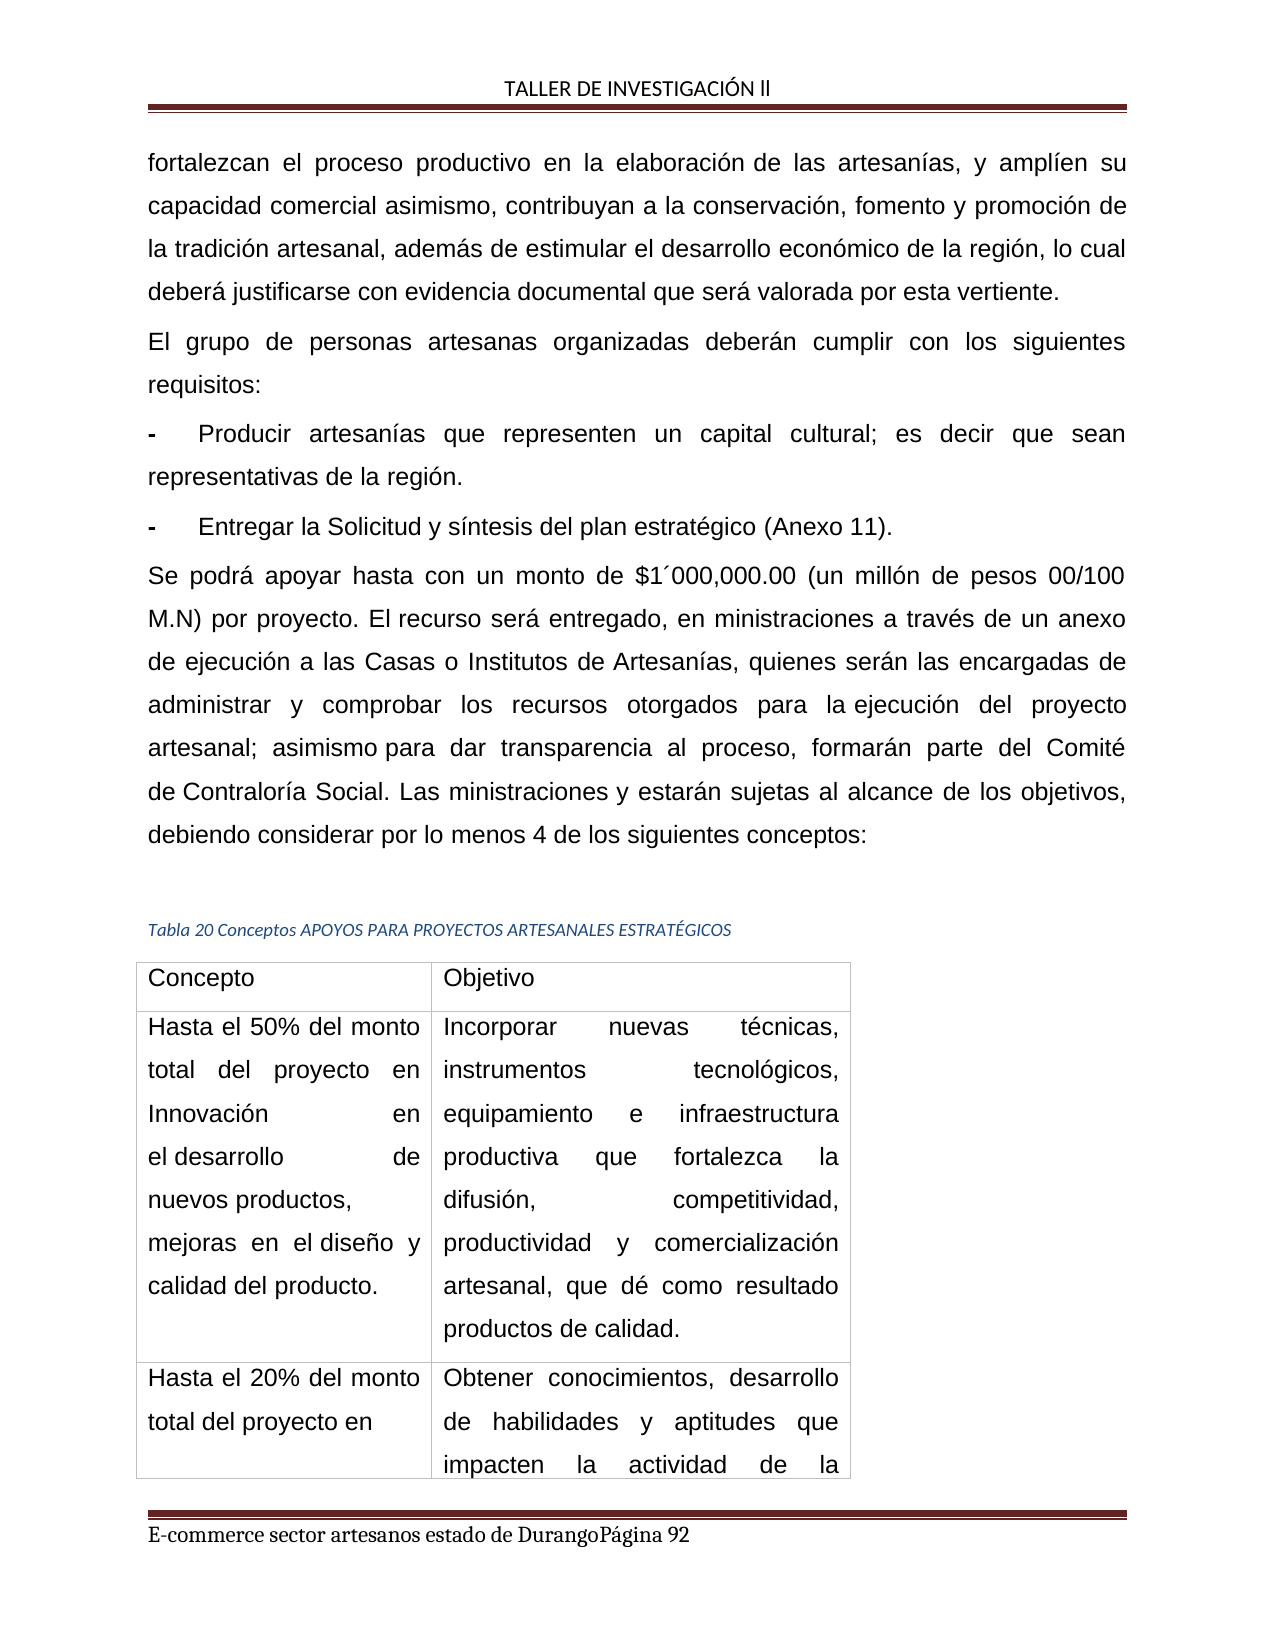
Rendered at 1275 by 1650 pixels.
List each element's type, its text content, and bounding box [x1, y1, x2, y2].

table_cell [137, 1363, 431, 1478]
text - Entregar la Solicitud y síntesis del plan estratégico (Anexo 11). [148, 511, 1127, 540]
table_header Objetivo [432, 963, 850, 1011]
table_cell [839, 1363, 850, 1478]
text Tabla 20 Conceptos APOYOS PARA PROYECTOS ARTESANALES ESTRATÉGICOS [148, 918, 1127, 941]
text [148, 148, 1127, 306]
table_cell Incorporar nuevas técnicas, instrumentos tecnológicos, equipamiento e infraestructura productiva que fortalezca la difusión, competitividad, productividad y comercialización artesanal, que dé como resultado productos de calidad. [432, 1012, 850, 1362]
text - Producir artesanías que representen un capital cultural; es decir que sean representativas de la región. [148, 419, 1127, 491]
text El grupo de personas artesanas organizadas deberán cumplir con los siguientes requisitos: [148, 326, 1127, 398]
text Se podrá apoyar hasta con un monto de $1´000,000.00 (un millón de pesos 00/100 M.N) por proyecto. El recurso será entregado, en ministraciones a través de un anexo de ejecución a las Casas o Institutos de Artesanías, quienes serán las encargadas de administrar y comprobar los recursos otorgados para la ejecución del proyecto artesanal; asimismo para dar transparencia al proceso, formarán parte del Comité de Contraloría Social. Las ministraciones y estarán sujetas al alcance de los objetivos, debiendo considerar por lo menos 4 de los siguientes conceptos: [148, 561, 1127, 848]
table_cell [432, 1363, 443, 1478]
table_header Concepto [137, 963, 431, 1011]
table_cell Hasta el 50% del monto total del proyecto en Innovación en el desarrollo de nuevos productos, mejoras en el diseño y calidad del producto. [137, 1012, 431, 1362]
